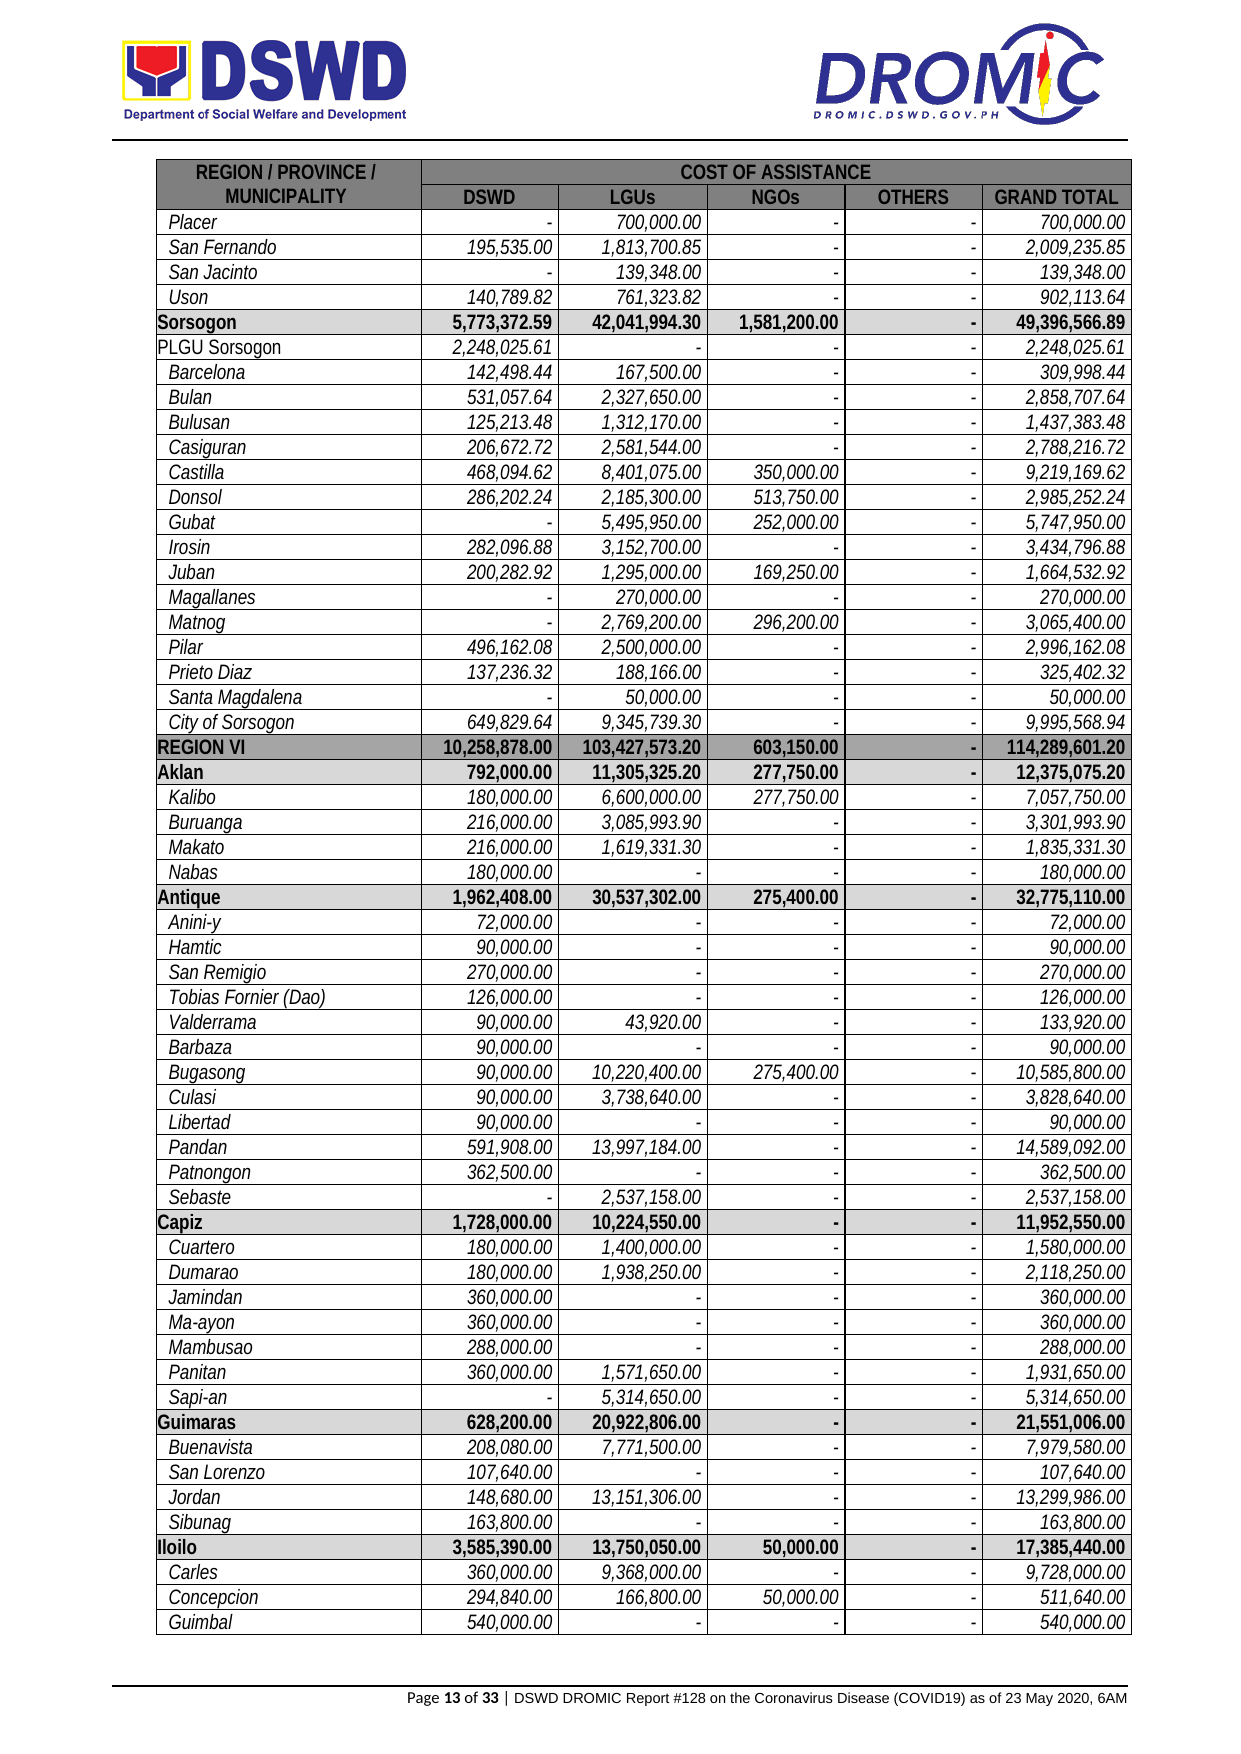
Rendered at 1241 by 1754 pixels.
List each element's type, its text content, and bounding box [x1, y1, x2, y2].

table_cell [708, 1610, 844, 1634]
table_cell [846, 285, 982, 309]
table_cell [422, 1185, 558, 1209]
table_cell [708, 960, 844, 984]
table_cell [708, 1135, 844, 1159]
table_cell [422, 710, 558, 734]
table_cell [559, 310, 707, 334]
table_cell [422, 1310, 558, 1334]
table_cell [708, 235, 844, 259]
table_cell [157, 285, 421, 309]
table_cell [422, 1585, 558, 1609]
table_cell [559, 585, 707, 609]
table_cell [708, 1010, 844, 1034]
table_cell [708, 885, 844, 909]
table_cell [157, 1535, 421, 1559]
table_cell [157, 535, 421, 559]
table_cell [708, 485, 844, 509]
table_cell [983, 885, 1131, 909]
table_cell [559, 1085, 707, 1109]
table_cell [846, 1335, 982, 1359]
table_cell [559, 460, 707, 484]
table_header COST OF ASSISTANCE [422, 160, 1131, 184]
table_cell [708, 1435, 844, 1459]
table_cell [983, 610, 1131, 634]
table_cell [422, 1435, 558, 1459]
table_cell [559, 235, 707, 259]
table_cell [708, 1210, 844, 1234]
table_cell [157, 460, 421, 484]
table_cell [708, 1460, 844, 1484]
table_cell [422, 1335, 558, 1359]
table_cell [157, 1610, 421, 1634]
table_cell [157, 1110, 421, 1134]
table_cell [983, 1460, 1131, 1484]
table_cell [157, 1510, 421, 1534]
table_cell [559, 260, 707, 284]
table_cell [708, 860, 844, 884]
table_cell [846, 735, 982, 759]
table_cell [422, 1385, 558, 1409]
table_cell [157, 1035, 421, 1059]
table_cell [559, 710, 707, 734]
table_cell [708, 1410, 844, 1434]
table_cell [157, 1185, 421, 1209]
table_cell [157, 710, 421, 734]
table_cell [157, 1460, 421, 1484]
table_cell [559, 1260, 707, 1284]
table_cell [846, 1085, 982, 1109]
picture [112, 37, 417, 125]
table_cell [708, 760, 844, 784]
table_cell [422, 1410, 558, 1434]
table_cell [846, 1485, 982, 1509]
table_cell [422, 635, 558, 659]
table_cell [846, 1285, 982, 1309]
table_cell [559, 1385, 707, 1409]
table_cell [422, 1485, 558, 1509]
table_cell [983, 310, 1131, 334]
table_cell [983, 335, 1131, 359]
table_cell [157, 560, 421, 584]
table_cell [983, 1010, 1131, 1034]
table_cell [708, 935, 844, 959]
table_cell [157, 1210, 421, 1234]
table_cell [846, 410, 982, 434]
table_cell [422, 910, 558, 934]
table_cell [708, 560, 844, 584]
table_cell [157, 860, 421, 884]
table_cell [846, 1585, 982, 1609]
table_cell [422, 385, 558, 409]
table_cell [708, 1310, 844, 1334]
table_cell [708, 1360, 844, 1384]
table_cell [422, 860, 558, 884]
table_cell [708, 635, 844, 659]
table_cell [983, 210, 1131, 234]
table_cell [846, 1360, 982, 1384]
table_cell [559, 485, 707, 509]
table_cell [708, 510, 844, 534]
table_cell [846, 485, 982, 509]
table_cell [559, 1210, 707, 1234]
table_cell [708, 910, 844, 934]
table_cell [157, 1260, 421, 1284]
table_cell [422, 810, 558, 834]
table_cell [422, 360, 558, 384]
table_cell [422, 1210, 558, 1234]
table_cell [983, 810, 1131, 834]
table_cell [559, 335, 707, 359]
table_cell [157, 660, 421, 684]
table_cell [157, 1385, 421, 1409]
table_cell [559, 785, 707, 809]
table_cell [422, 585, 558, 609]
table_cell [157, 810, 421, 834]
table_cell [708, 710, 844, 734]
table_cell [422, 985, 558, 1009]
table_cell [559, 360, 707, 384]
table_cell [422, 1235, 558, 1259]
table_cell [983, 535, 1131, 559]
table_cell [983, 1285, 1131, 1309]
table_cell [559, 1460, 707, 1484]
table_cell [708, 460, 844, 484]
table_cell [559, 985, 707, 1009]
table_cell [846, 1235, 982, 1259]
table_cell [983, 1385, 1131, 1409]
table_cell DSWD [422, 185, 558, 209]
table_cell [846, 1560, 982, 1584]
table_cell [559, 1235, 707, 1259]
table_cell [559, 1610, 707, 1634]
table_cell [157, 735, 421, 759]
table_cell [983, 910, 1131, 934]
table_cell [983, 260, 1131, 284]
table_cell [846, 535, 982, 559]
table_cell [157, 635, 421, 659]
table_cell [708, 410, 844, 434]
table_cell GRAND TOTAL [983, 185, 1131, 209]
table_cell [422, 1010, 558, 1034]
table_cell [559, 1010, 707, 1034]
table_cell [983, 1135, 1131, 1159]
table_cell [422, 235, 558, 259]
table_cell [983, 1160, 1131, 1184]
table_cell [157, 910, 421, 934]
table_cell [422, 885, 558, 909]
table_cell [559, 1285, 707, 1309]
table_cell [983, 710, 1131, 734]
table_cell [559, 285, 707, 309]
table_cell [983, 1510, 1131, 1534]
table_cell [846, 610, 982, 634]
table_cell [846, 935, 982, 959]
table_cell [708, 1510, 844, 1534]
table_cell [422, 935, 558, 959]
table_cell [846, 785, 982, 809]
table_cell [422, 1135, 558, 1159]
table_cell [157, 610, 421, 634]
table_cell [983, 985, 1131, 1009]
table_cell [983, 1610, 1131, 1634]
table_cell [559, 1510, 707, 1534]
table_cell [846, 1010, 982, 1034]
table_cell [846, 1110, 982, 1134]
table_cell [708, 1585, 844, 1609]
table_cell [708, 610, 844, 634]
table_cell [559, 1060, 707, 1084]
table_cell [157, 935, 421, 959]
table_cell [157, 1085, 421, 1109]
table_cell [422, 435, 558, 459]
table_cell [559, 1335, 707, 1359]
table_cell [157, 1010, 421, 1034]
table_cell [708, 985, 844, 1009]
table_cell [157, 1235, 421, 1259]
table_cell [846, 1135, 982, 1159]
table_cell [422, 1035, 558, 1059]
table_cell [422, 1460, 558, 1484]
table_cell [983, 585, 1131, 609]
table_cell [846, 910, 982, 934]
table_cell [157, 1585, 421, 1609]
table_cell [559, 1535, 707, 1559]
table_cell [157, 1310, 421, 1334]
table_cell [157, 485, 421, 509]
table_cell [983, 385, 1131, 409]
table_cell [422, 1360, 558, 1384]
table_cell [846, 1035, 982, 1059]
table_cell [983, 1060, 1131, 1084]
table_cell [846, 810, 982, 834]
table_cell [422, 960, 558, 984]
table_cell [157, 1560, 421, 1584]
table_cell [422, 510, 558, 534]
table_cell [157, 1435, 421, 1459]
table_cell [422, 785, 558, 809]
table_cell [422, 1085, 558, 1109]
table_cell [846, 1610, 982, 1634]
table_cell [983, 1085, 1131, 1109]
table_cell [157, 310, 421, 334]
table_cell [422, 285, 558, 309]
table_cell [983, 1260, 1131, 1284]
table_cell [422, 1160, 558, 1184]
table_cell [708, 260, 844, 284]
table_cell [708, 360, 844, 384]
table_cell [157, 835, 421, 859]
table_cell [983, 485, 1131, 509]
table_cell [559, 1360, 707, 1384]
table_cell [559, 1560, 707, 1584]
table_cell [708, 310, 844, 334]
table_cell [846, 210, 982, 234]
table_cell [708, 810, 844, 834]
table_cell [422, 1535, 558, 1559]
table_header REGION / PROVINCE / MUNICIPALITY [157, 160, 421, 209]
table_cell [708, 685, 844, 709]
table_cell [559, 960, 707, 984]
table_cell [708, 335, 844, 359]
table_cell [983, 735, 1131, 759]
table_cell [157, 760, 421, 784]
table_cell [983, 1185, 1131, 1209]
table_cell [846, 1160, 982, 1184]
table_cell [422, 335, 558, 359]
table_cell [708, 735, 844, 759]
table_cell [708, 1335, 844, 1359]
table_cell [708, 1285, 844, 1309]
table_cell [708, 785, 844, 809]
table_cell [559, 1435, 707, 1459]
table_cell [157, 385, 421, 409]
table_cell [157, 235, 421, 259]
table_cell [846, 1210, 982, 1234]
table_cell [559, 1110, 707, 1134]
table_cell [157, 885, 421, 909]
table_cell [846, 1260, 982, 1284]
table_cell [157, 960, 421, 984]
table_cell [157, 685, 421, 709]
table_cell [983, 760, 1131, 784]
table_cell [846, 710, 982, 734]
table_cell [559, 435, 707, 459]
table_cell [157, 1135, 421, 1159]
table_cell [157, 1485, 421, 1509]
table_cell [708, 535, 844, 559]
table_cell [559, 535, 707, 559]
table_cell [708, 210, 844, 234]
table_cell NGOs [708, 185, 844, 209]
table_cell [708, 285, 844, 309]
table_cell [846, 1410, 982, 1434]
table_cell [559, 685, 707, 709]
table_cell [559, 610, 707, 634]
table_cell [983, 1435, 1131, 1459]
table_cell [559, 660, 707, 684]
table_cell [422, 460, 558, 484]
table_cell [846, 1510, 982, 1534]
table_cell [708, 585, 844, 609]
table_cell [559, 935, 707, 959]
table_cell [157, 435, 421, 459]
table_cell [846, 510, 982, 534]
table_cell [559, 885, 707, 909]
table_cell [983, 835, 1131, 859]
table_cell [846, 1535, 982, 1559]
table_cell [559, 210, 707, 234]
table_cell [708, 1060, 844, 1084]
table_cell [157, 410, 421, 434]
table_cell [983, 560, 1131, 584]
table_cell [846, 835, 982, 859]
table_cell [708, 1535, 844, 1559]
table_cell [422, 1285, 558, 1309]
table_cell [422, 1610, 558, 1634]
picture [781, 23, 1133, 125]
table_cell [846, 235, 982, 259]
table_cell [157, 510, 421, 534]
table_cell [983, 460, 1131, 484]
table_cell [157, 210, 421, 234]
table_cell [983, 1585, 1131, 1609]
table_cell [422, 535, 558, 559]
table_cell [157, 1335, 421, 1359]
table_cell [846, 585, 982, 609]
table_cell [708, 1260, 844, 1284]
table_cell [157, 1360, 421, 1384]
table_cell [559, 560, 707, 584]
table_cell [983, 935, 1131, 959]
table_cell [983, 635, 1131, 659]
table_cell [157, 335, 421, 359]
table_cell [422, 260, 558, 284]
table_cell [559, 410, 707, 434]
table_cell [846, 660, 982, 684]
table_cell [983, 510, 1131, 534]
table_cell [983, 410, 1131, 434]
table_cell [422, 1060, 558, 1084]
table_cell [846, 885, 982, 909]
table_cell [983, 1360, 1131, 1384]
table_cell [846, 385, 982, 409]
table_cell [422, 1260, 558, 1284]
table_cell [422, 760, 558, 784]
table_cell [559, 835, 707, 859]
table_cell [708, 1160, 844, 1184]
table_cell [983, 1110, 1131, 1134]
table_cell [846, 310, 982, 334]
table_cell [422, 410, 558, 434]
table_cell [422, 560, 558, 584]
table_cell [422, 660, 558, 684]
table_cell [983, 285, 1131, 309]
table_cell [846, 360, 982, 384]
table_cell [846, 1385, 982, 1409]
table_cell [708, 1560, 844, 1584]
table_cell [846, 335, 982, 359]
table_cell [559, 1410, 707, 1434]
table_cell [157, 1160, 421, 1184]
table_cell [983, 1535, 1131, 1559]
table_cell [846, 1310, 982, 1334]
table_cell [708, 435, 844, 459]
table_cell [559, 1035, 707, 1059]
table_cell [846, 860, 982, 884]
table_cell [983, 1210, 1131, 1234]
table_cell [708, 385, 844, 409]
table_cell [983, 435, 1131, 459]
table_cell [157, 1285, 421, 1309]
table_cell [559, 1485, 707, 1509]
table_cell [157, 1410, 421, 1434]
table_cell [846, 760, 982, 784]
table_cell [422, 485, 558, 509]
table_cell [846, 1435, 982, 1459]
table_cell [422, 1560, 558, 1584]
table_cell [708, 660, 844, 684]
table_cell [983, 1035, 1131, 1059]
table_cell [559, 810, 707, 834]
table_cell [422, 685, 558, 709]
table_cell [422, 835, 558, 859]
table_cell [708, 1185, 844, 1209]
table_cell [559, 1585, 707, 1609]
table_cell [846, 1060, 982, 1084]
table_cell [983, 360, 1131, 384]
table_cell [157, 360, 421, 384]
table_cell LGUs [559, 185, 707, 209]
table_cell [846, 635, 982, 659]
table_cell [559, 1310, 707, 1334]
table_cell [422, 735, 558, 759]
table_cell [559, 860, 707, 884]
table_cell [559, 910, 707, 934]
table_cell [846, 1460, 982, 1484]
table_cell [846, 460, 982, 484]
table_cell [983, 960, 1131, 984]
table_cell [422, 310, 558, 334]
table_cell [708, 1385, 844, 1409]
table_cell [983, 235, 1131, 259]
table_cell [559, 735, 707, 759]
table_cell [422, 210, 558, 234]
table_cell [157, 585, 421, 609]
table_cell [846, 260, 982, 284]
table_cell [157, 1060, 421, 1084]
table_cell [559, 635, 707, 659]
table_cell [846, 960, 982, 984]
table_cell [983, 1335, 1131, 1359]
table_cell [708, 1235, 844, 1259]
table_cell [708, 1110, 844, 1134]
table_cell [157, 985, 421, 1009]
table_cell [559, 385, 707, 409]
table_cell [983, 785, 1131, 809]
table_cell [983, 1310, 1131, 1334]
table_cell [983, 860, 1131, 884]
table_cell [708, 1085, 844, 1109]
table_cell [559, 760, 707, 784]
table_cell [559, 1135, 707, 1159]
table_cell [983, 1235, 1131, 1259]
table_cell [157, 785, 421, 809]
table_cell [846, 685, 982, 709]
table_cell OTHERS [846, 185, 982, 209]
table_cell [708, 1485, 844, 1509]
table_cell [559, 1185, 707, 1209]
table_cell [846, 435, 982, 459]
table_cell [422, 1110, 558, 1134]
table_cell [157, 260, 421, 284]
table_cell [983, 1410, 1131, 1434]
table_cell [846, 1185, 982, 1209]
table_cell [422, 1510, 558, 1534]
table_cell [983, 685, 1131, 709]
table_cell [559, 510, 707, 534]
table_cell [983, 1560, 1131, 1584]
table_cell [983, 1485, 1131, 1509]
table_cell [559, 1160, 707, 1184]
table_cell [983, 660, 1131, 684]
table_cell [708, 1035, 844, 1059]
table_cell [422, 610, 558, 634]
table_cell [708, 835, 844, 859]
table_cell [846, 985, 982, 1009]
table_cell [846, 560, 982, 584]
